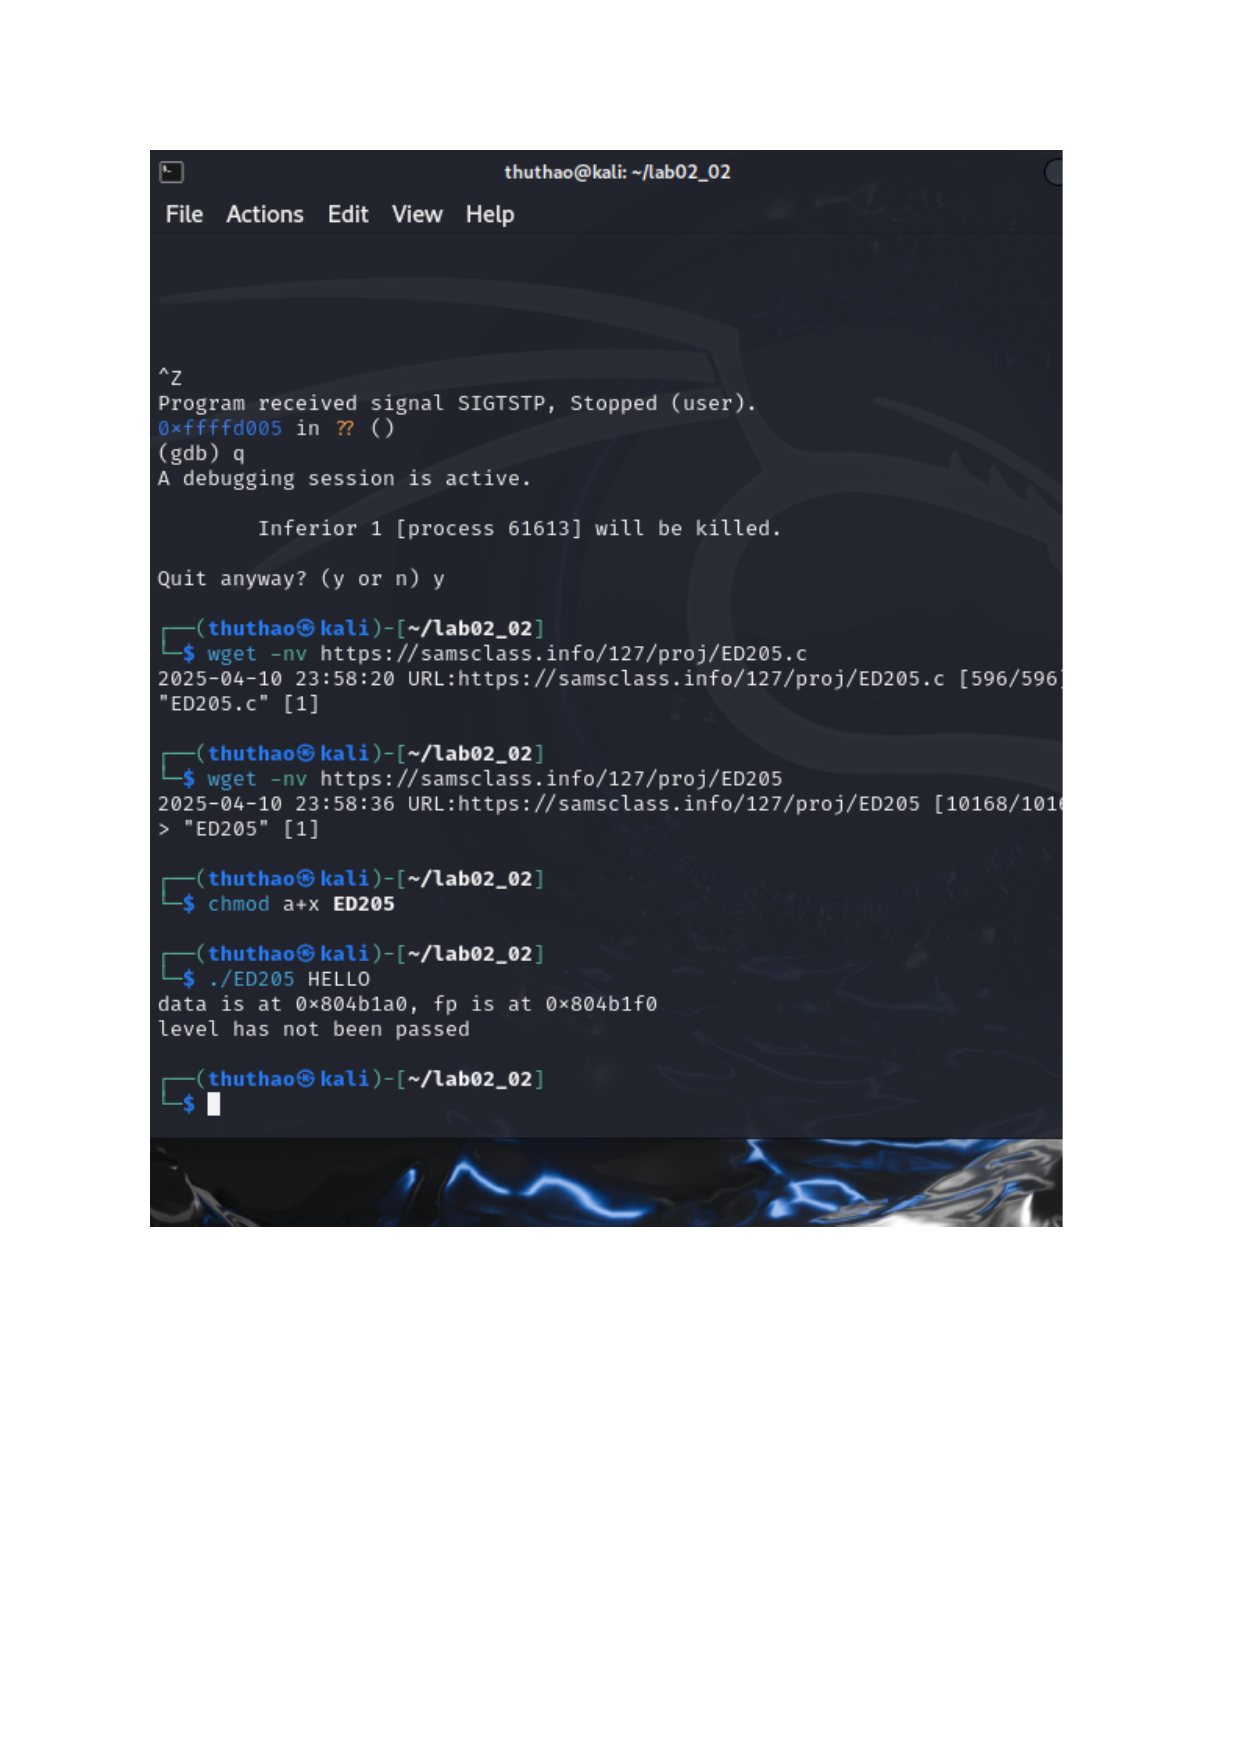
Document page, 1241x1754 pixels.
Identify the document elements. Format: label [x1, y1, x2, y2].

picture [150, 150, 1063, 1227]
